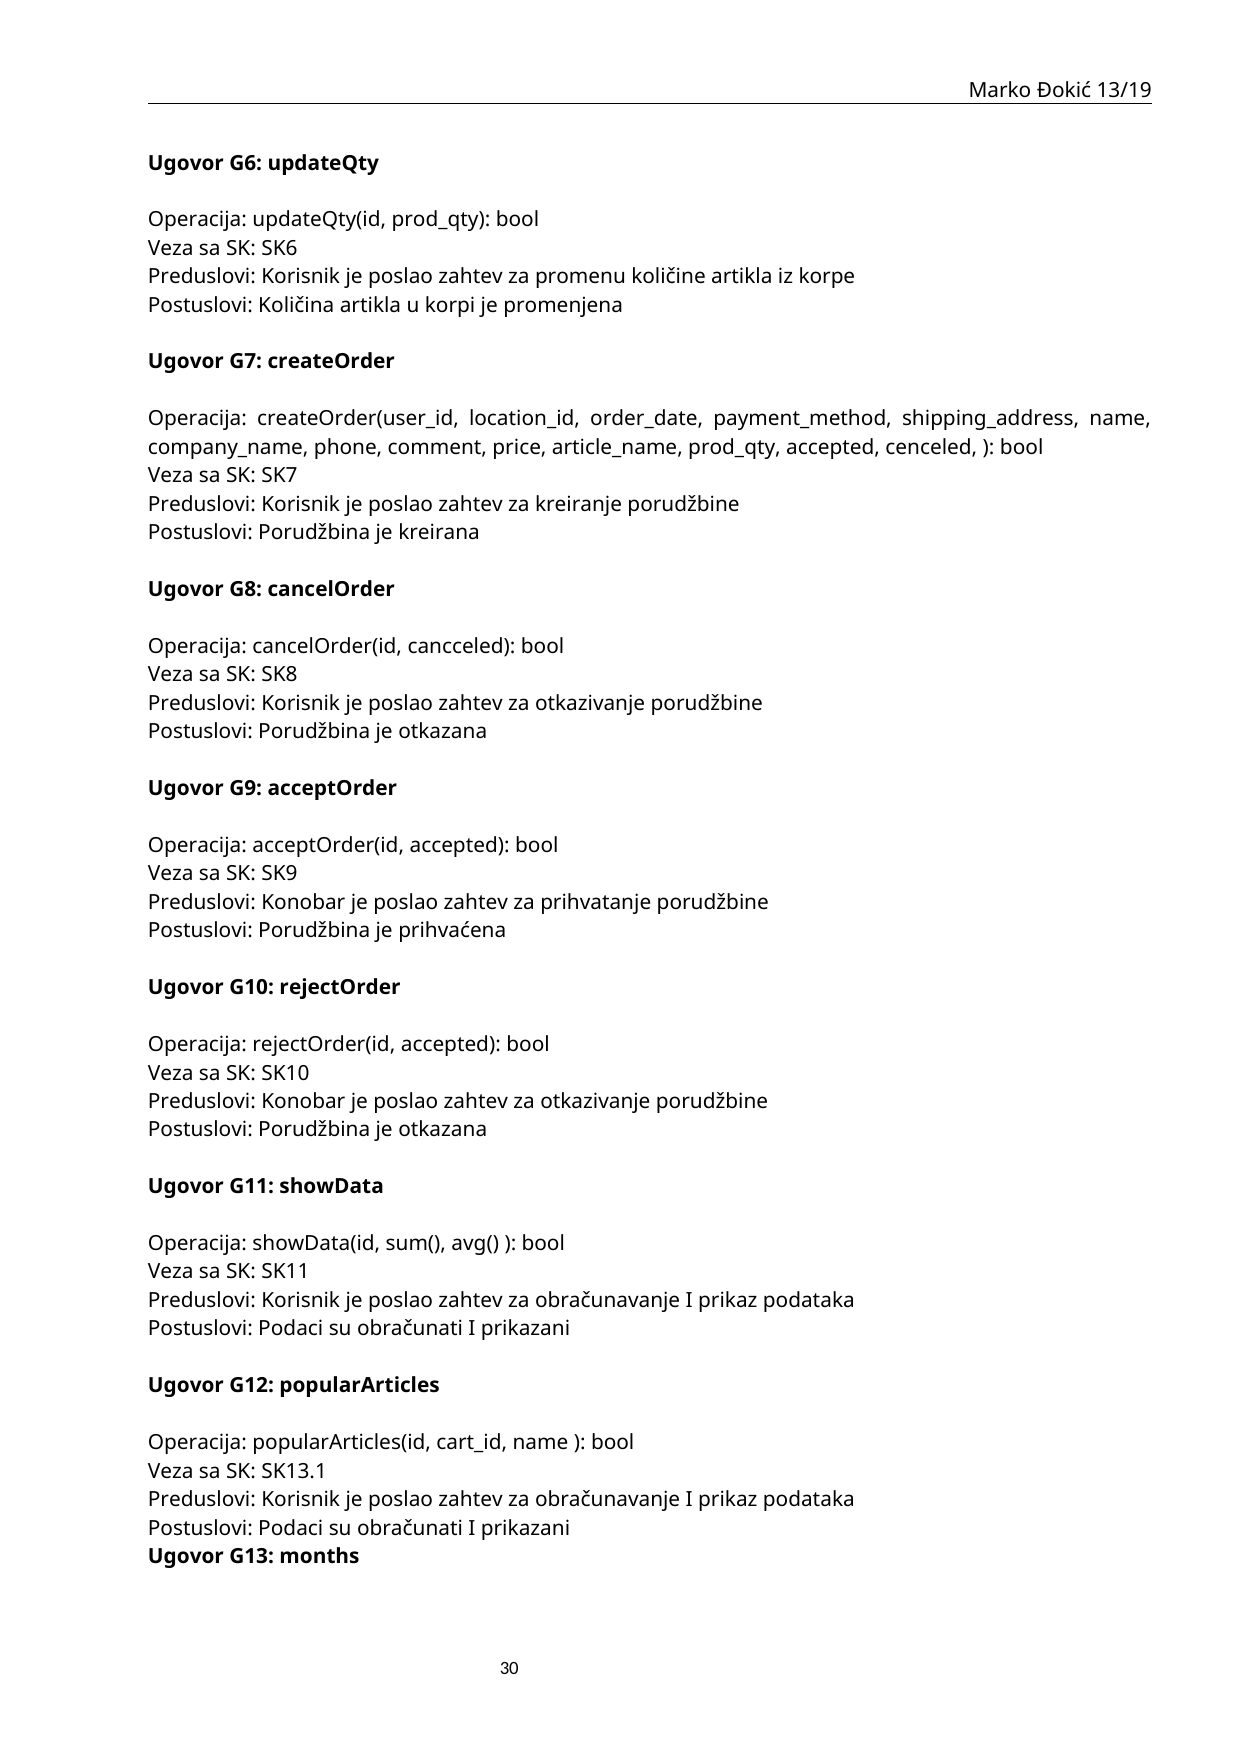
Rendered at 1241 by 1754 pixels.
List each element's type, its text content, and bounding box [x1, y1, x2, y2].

text Veza sa SK: SK7 [148, 460, 1152, 489]
text Ugovor G9: acceptOrder [148, 773, 1152, 802]
text Veza sa SK: SK8 [148, 659, 1152, 688]
text Ugovor G11: showData [148, 1171, 1152, 1200]
text Preduslovi: Korisnik je poslao zahtev za otkazivanje porudžbine [148, 688, 1152, 716]
text Operacija: cancelOrder(id, cancceled): bool [148, 631, 1152, 659]
text Operacija: showData(id, sum(), avg() ): bool [148, 1228, 1152, 1257]
text Veza sa SK: SK13.1 [148, 1456, 1152, 1484]
text Veza sa SK: SK9 [148, 858, 1152, 887]
text Postuslovi: Porudžbina je prihvaćena [148, 915, 1152, 944]
text Preduslovi: Korisnik je poslao zahtev za obračunavanje I prikaz podataka [148, 1285, 1152, 1313]
text Ugovor G7: createOrder [148, 347, 1152, 375]
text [148, 1484, 1152, 1513]
text Ugovor G12: popularArticles [148, 1370, 1152, 1399]
text Postuslovi: Količina artikla u korpi je promenjena [148, 290, 1152, 318]
text Ugovor G13: months [148, 1541, 1152, 1569]
text Ugovor G8: cancelOrder [148, 574, 1152, 603]
text Operacija: rejectOrder(id, accepted): bool [148, 1029, 1152, 1058]
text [148, 1513, 1152, 1541]
text Operacija: popularArticles(id, cart_id, name ): bool [148, 1427, 1152, 1456]
text Preduslovi: Korisnik je poslao zahtev za promenu količine artikla iz korpe [148, 261, 1152, 290]
text Postuslovi: Porudžbina je kreirana [148, 517, 1152, 546]
text Preduslovi: Konobar je poslao zahtev za prihvatanje porudžbine [148, 887, 1152, 915]
text Operacija: createOrder(user_id, location_id, order_date, payment_method, shipping_address, name, company_name, phone, comment, price, article_name, prod_qty, accepted, cenceled, ): bool [148, 403, 1152, 460]
text Preduslovi: Konobar je poslao zahtev za otkazivanje porudžbine [148, 1086, 1152, 1114]
text Preduslovi: Korisnik je poslao zahtev za kreiranje porudžbine [148, 489, 1152, 517]
text Veza sa SK: SK10 [148, 1058, 1152, 1086]
text Postuslovi: Porudžbina je otkazana [148, 716, 1152, 745]
text Veza sa SK: SK11 [148, 1257, 1152, 1285]
text Postuslovi: Porudžbina je otkazana [148, 1114, 1152, 1143]
text Operacija: acceptOrder(id, accepted): bool [148, 830, 1152, 858]
text Ugovor G10: rejectOrder [148, 972, 1152, 1001]
text Postuslovi: Podaci su obračunati I prikazani [148, 1313, 1152, 1342]
text Ugovor G6: updateQty [148, 148, 1152, 176]
text Operacija: updateQty(id, prod_qty): bool [148, 204, 1152, 233]
text Veza sa SK: SK6 [148, 233, 1152, 261]
